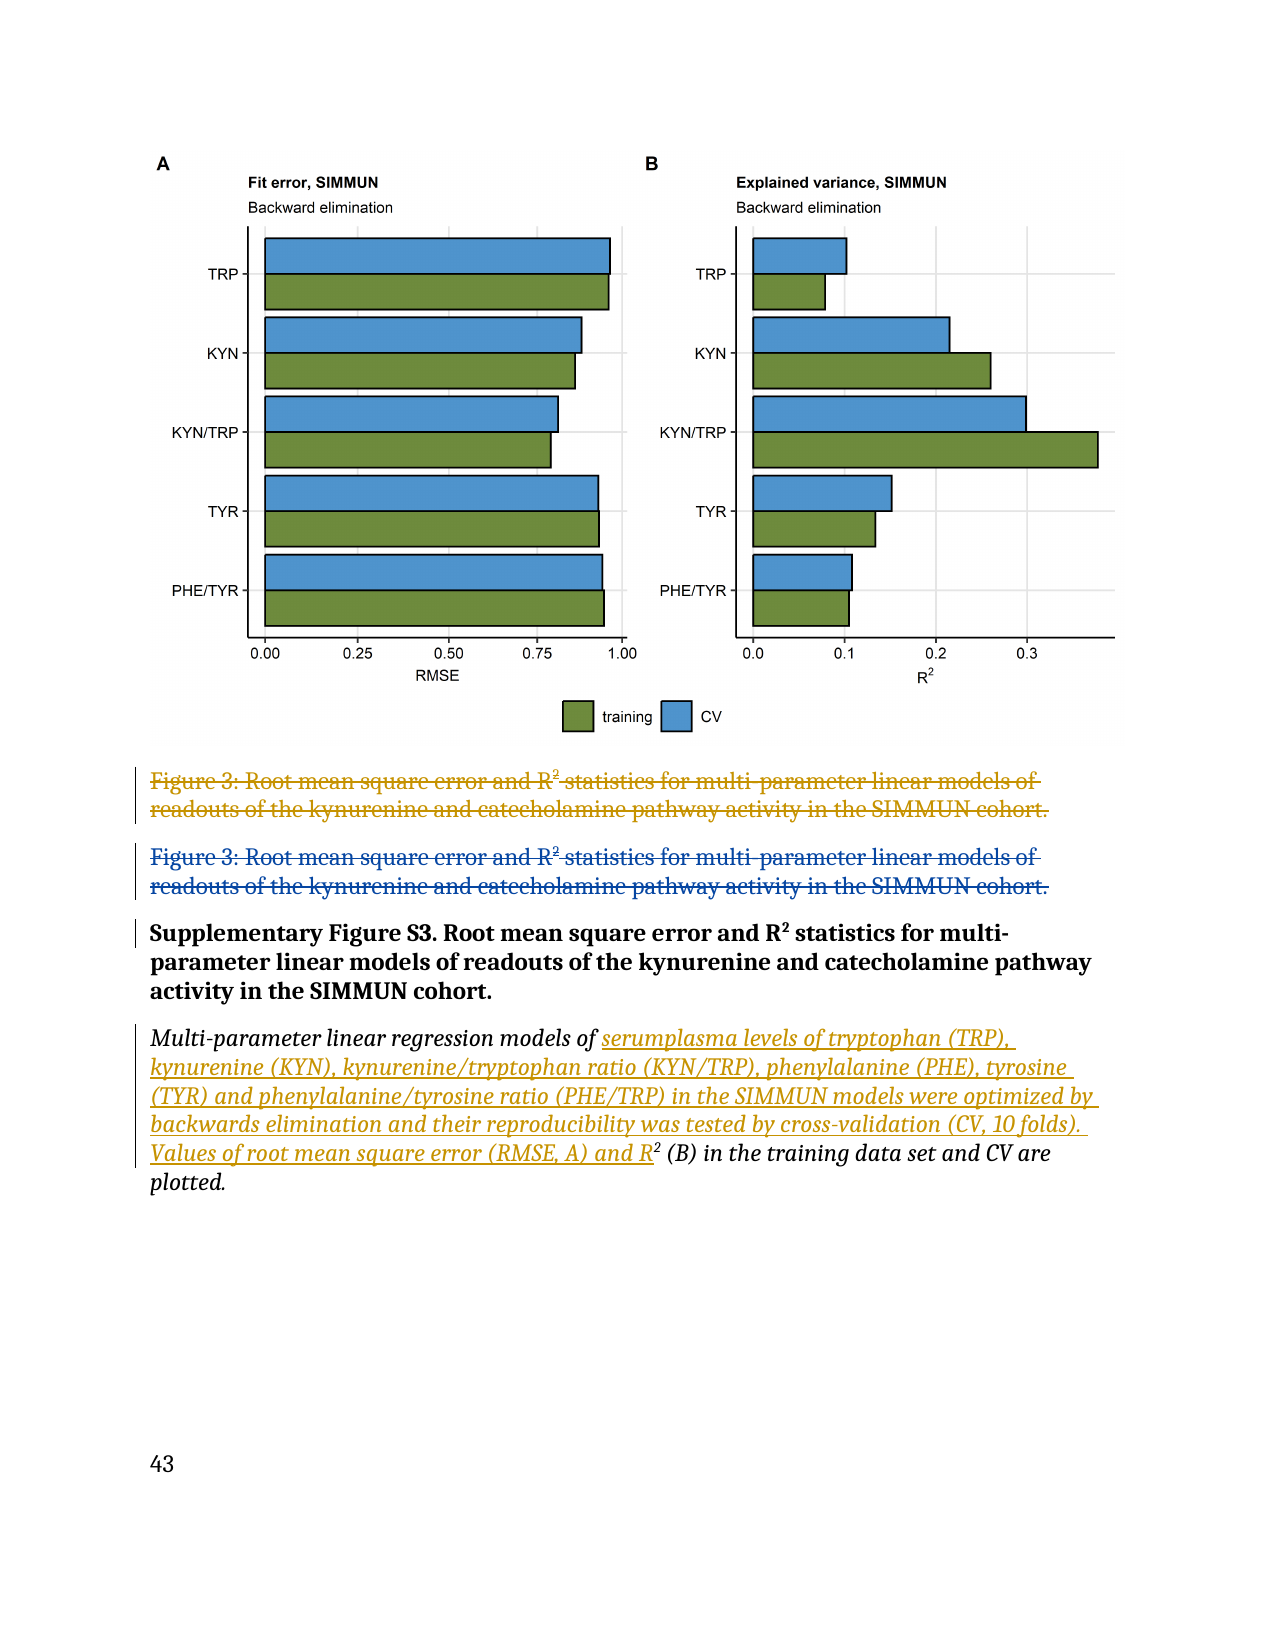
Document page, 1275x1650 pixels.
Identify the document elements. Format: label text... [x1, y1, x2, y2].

picture [150, 150, 1125, 746]
text Supplementary Figure S3. Root mean square error and R2 statistics for multi-parameter linear models of readouts of the kynurenine and catecholamine pathway activity in the SIMMUN cohort. [150, 919, 1125, 1005]
text Multi-parameter linear regression models of 2 (B) in the training data set and CV are plotted. [150, 1024, 1125, 1197]
